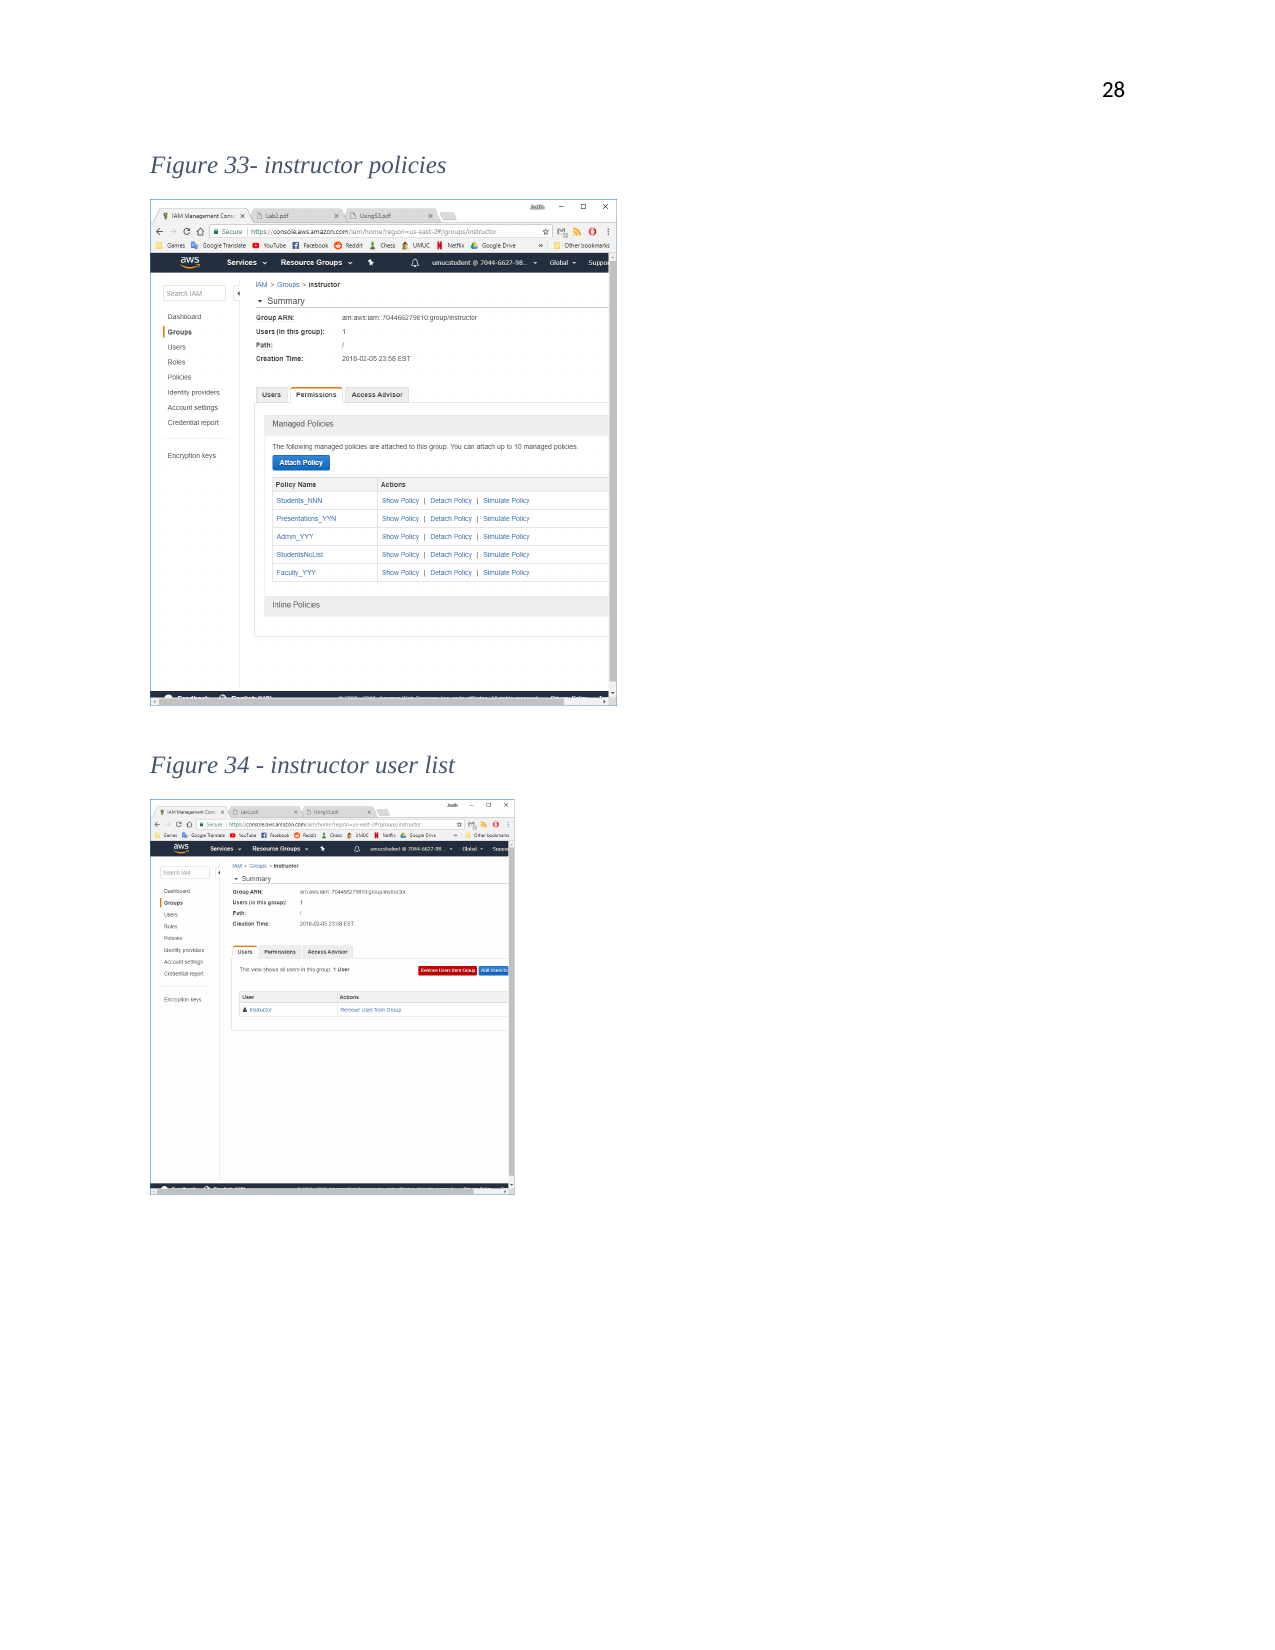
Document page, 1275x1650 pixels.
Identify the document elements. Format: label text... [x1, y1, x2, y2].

picture [150, 799, 515, 1195]
text Figure 33- instructor policies [150, 150, 1125, 179]
picture [150, 199, 617, 706]
text Figure 34 - instructor user list [150, 750, 1125, 779]
